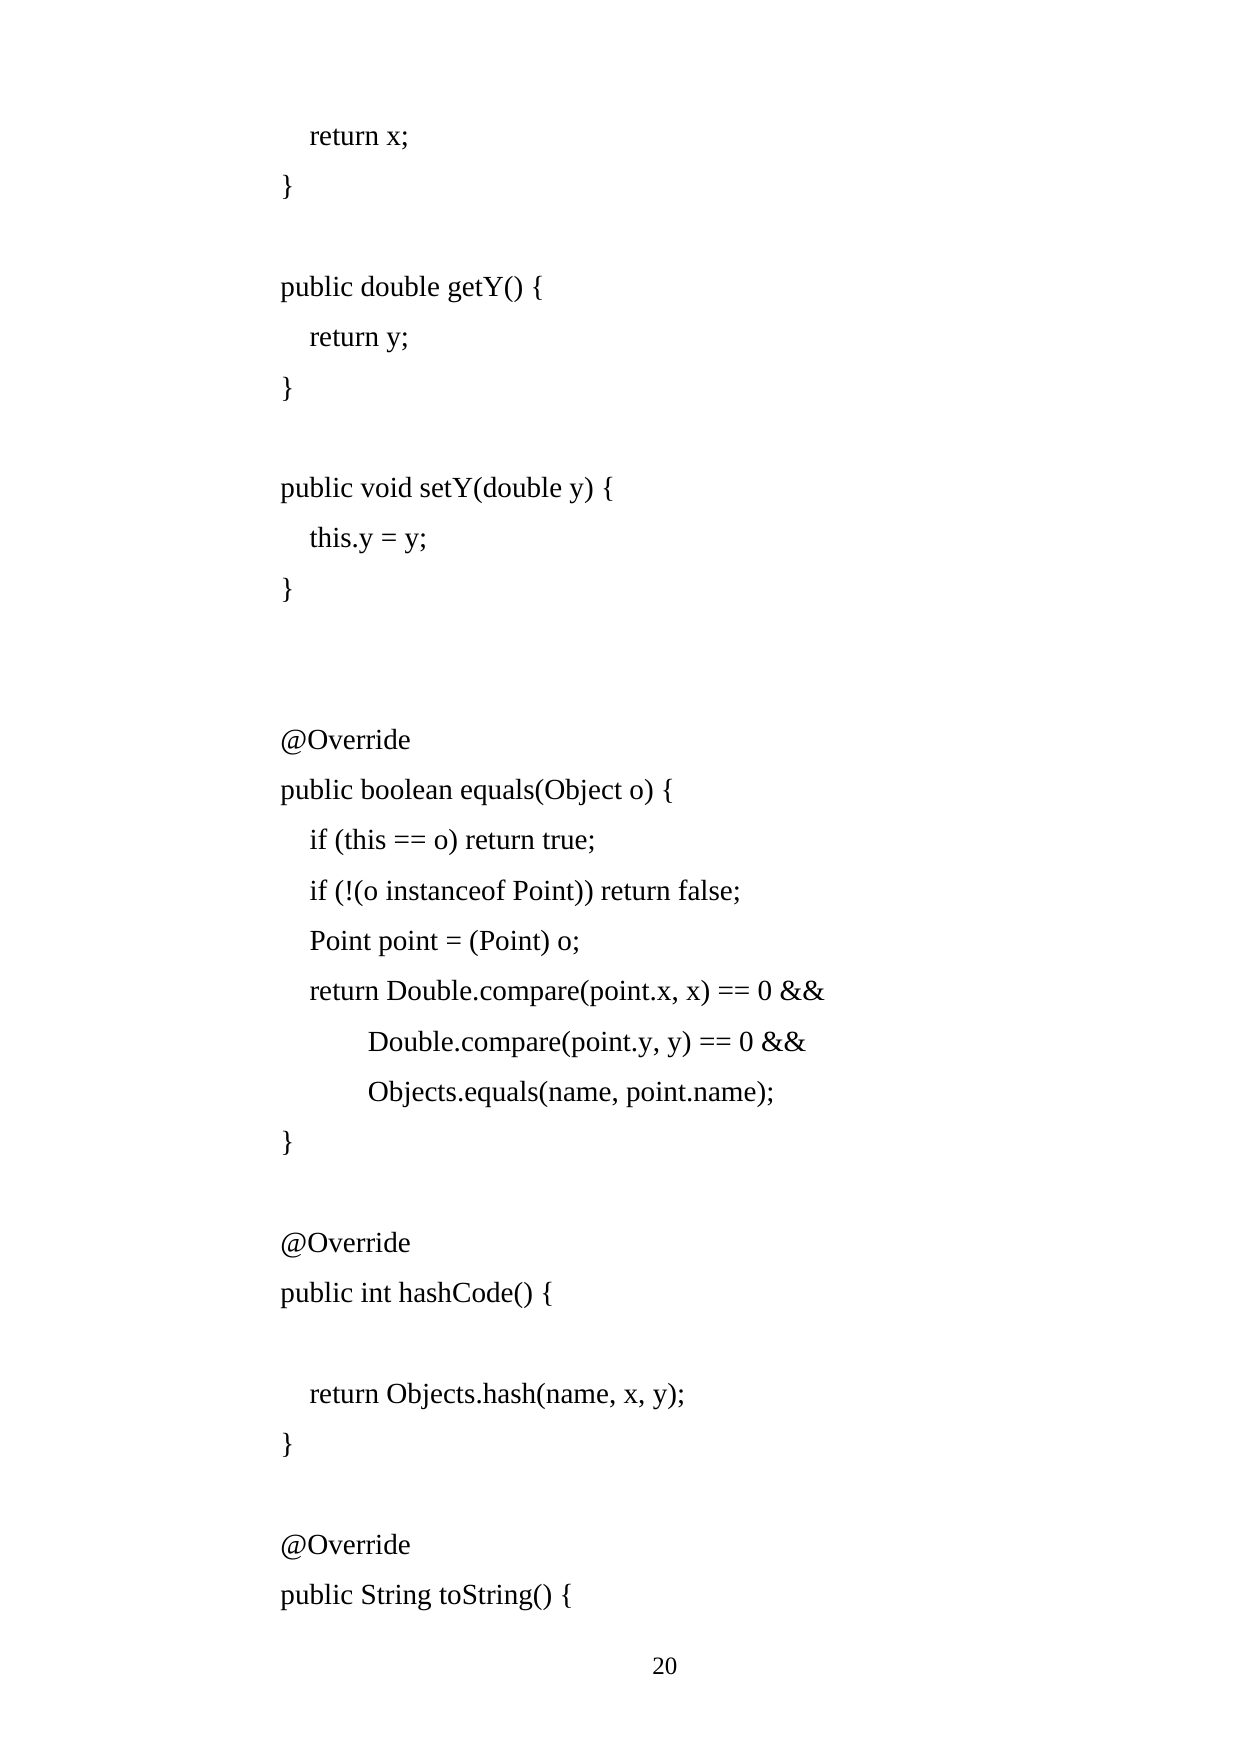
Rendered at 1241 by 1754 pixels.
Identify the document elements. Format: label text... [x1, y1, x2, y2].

text if (this == o) return true; [177, 822, 1152, 856]
text public int hashCode() { [177, 1275, 1152, 1309]
text return Objects.hash(name, x, y); [177, 1376, 1152, 1409]
text Point point = (Point) o; [177, 923, 1152, 957]
text Objects.equals(name, point.name); [177, 1074, 1152, 1108]
text return y; [177, 319, 1152, 353]
text public boolean equals(Object o) { [177, 772, 1152, 806]
text @Override [177, 1225, 1152, 1258]
text public double getY() { [177, 269, 1152, 303]
text Double.compare(point.y, y) == 0 && [177, 1024, 1152, 1057]
text this.y = y; [177, 521, 1152, 554]
text return Double.compare(point.x, x) == 0 && [177, 973, 1152, 1007]
text @Override [177, 1527, 1152, 1560]
text public void setY(double y) { [177, 470, 1152, 504]
text } [177, 168, 1152, 202]
text } [177, 370, 1152, 403]
text } [177, 571, 1152, 604]
text } [177, 1124, 1152, 1158]
text if (!(o instanceof Point)) return false; [177, 873, 1152, 906]
text public String toString() { [177, 1577, 1152, 1611]
text return x; [177, 118, 1152, 152]
text @Override [177, 722, 1152, 755]
text } [177, 1426, 1152, 1460]
